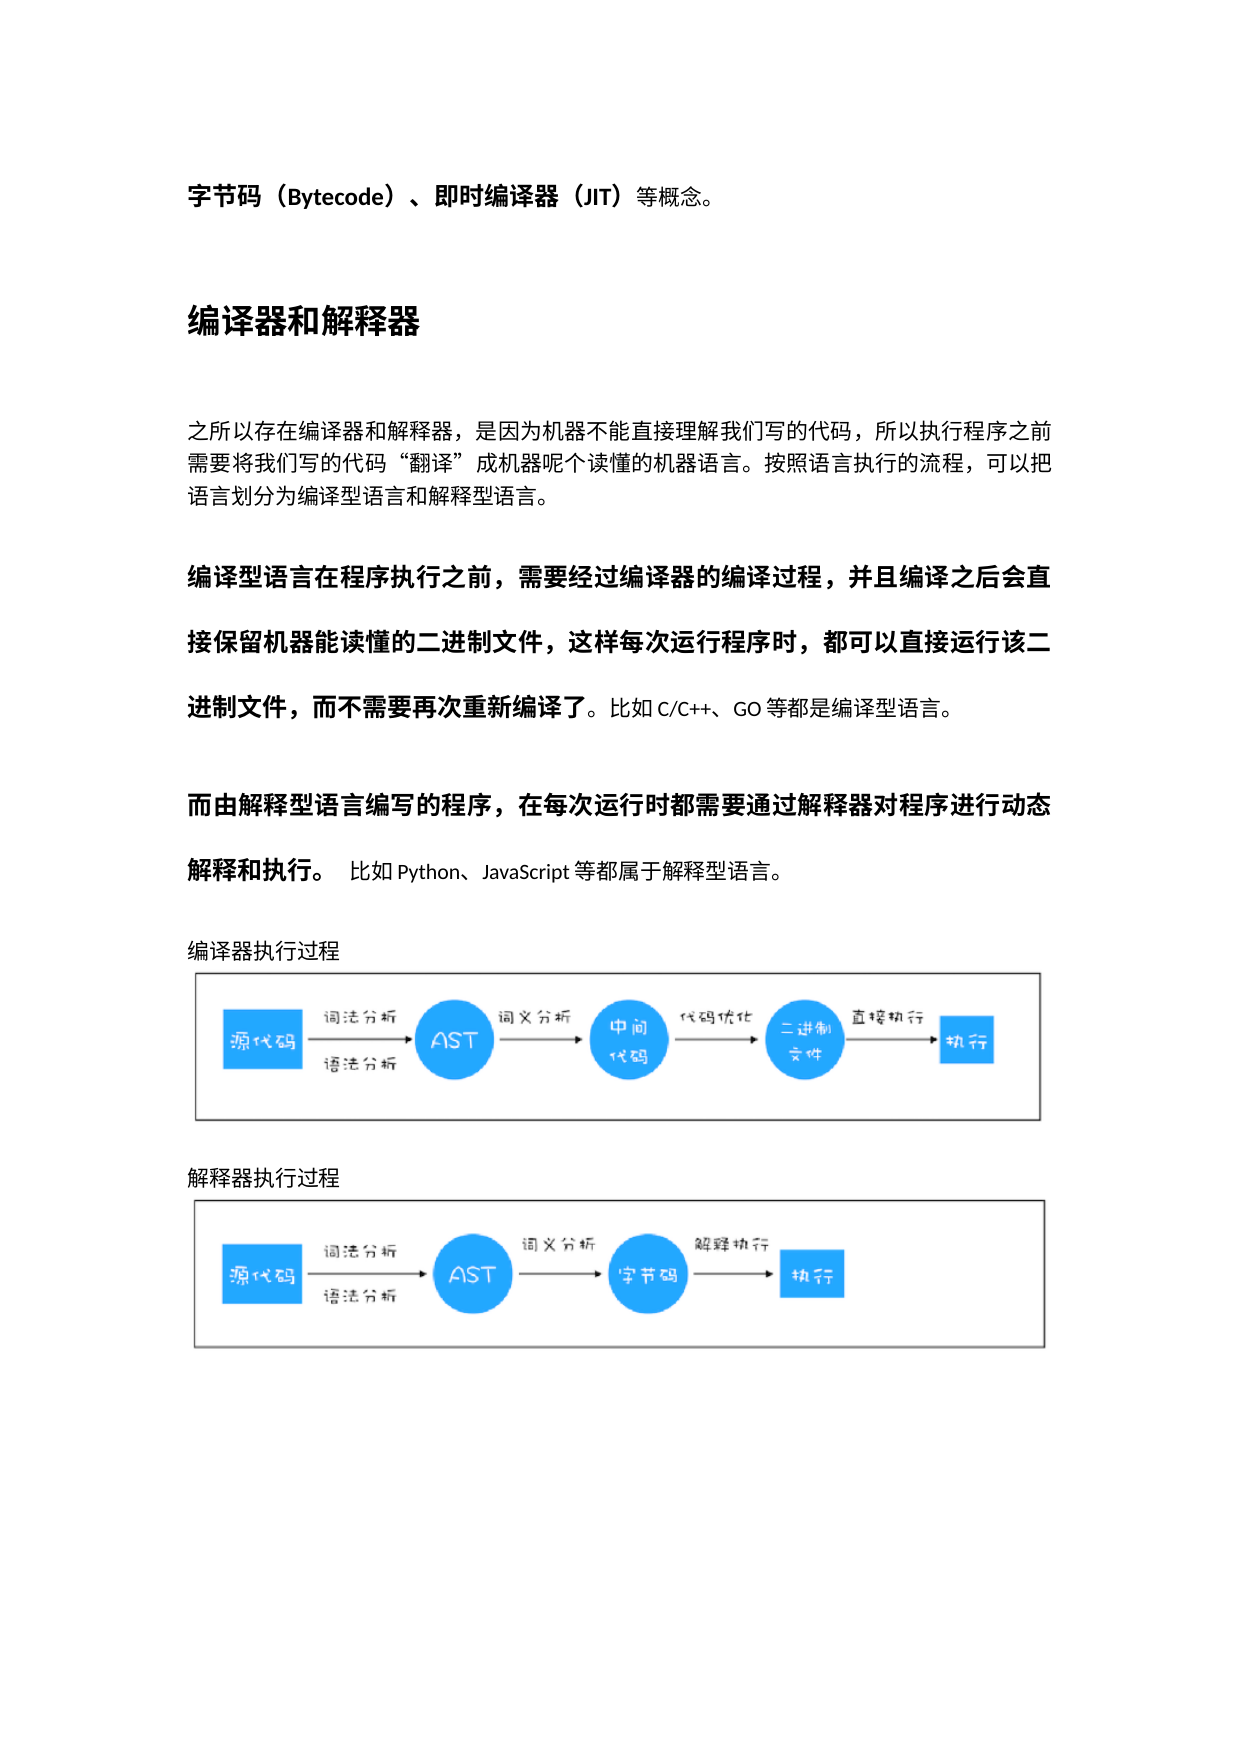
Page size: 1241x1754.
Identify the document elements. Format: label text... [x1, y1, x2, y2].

text 而由解释型语言编写的程序，在每次运行时都需要通过解释器对程序进行动态解释和执行。 比如Python、JavaScript等都属于解释型语言。 [187, 771, 1053, 901]
text 编译器执行过程 [187, 933, 1053, 966]
text 之所以存在编译器和解释器，是因为机器不能直接理解我们写的代码，所以执行程序之前，需要将我们写的代码“翻译”成机器呢个读懂的机器语言。按照语言执行的流程，可以把语言划分为编译型语言和解释型语言。 [187, 413, 1053, 511]
subtitle 编译器和解释器 [187, 287, 1053, 352]
picture [187, 1193, 1053, 1357]
picture [187, 965, 1052, 1130]
text 解释器执行过程 [187, 1161, 1053, 1193]
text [187, 162, 1053, 227]
text 编译型语言在程序执行之前，需要经过编译器的编译过程，并且编译之后会直接保留机器能读懂的二进制文件，这样每次运行程序时，都可以直接运行该二进制文件，而不需要再次重新编译了。比如C/C++、GO等都是编译型语言。 [187, 543, 1053, 738]
